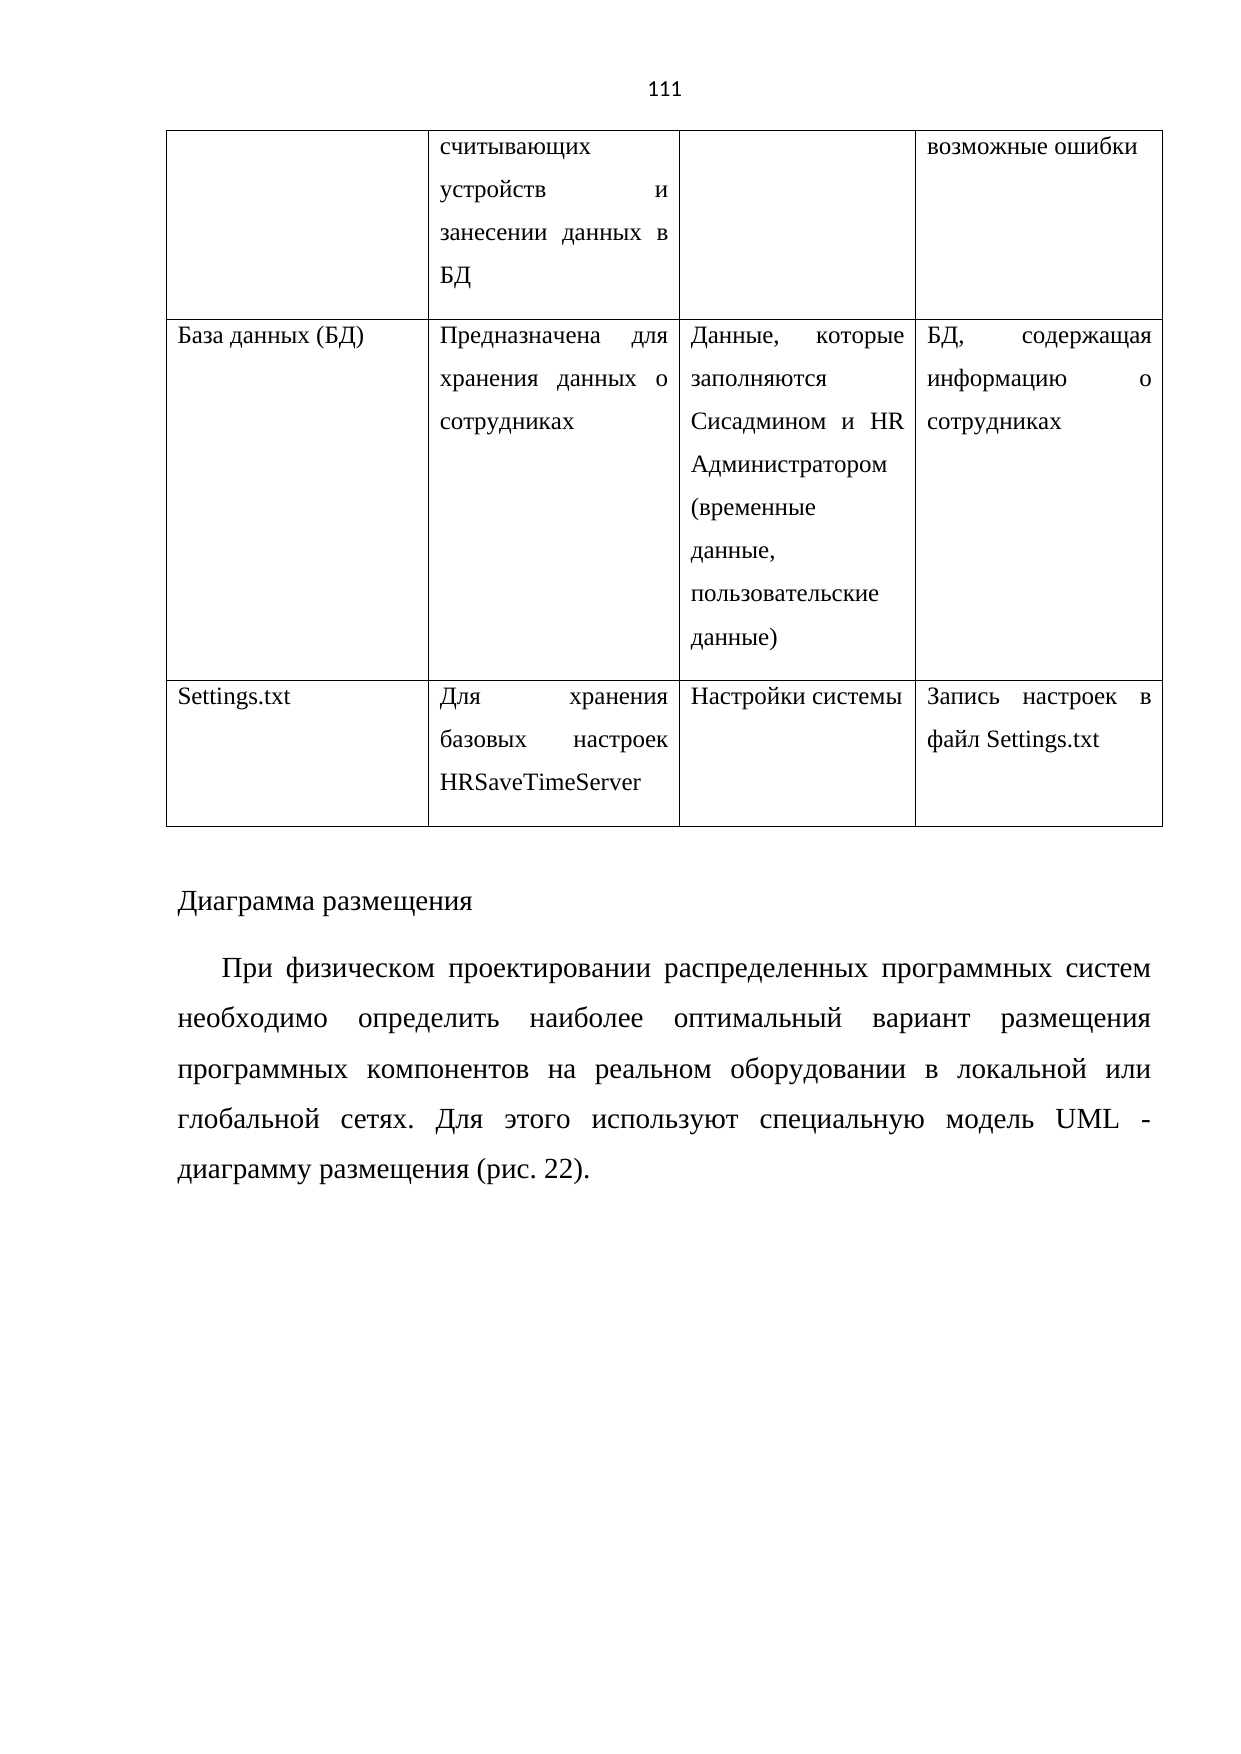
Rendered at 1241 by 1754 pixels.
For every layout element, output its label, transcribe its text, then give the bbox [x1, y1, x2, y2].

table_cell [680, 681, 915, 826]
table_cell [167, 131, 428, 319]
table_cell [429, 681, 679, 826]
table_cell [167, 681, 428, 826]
subtitle Диаграмма размещения [177, 883, 1152, 917]
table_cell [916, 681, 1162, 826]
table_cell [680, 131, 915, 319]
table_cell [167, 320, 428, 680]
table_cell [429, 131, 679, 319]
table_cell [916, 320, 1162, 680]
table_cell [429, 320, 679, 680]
text При физическом проектировании распределенных программных систем необходимо определить наиболее оптимальный вариант размещения программных компонентов на реальном оборудовании в локальной или глобальной сетях. Для этого используют специальную модель UML - диаграмму размещения (рис. 22). [177, 950, 1152, 1185]
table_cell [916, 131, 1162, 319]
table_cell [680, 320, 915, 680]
